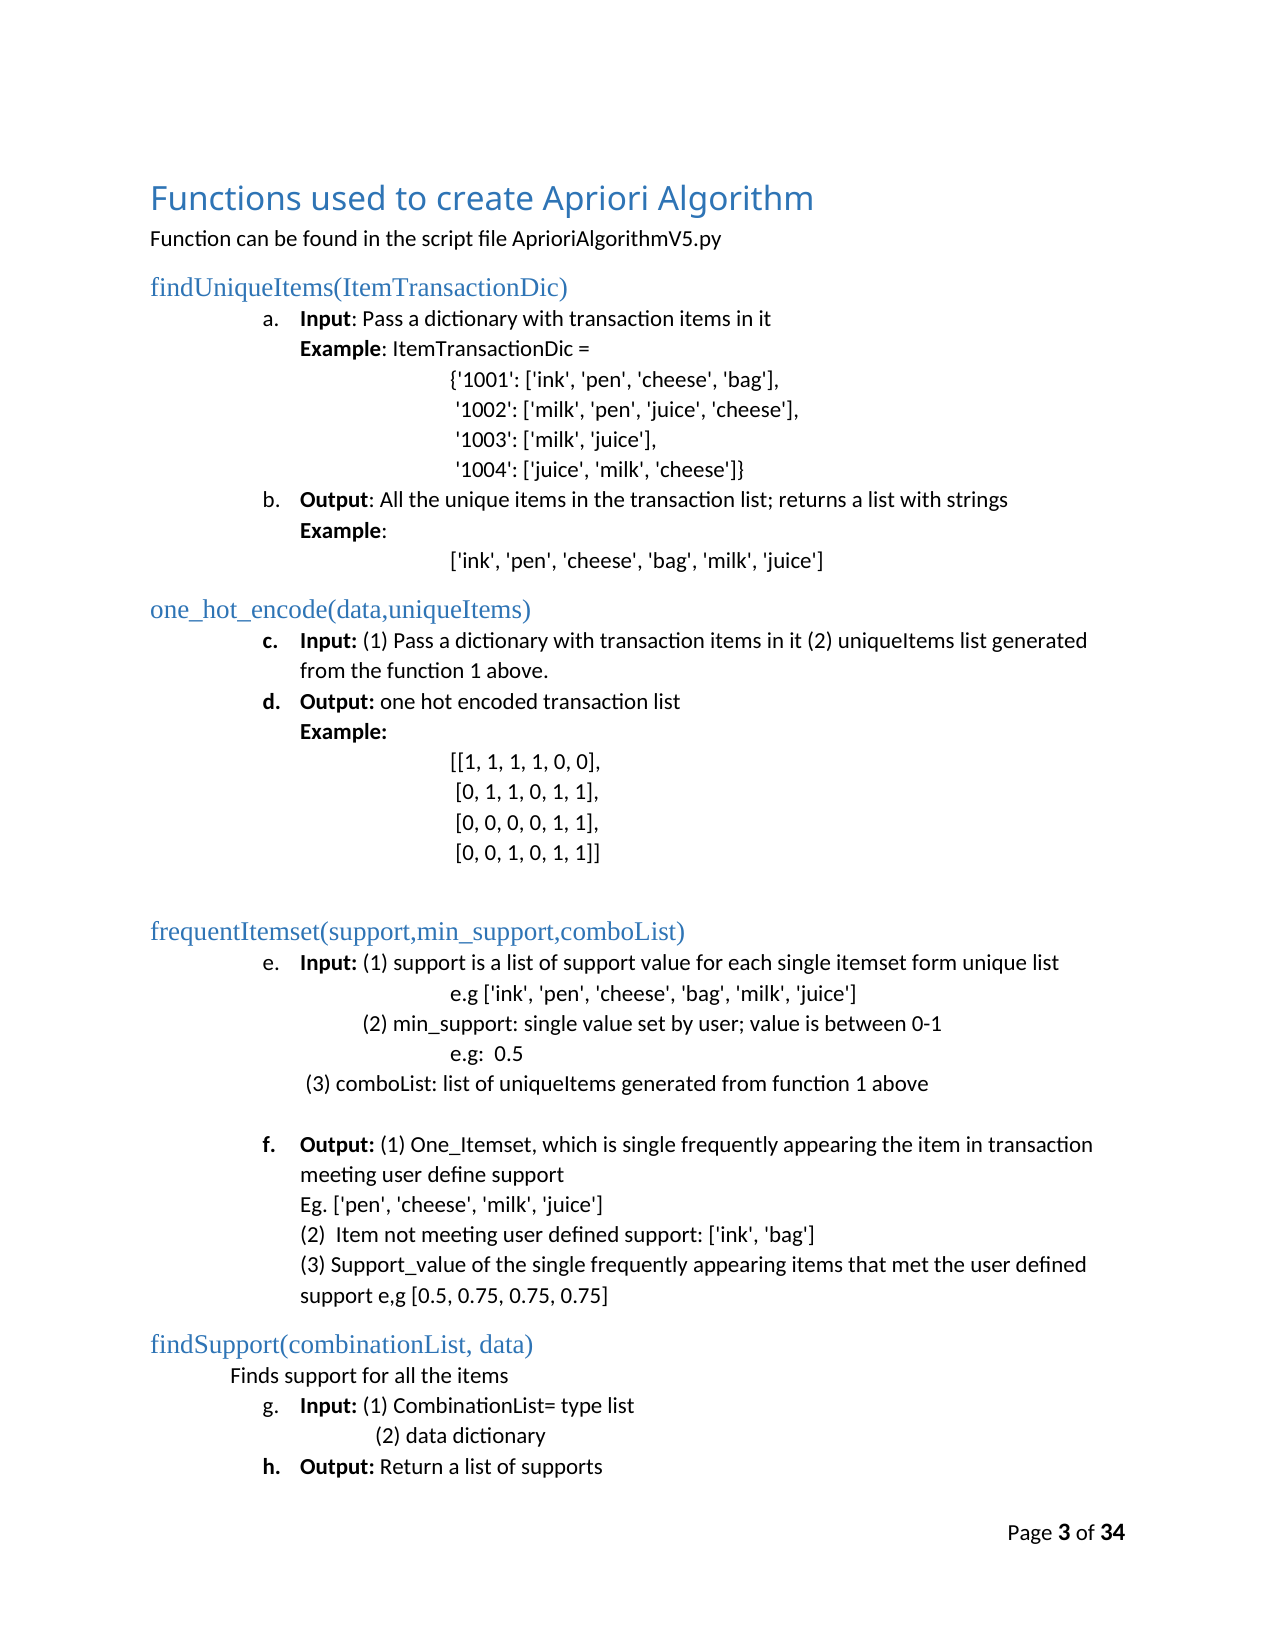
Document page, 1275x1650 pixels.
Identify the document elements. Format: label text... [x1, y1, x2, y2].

subtitle one_hot_encode(data,uniqueItems) [150, 593, 1125, 624]
list Input: (1) support is a list of support value for each single itemset form unique list [262, 948, 1125, 977]
list (2) data dictionary [300, 1422, 1125, 1450]
list Input: Pass a dictionary with transaction items in it [262, 304, 1125, 332]
list (3) Support_value of the single frequently appearing items that met the user defined support e,g [0.5, 0.75, 0.75, 0.75] [300, 1251, 1125, 1309]
list Finds support for all the items [225, 1361, 1125, 1389]
subtitle findSupport(combinationList, data) [150, 1328, 1125, 1359]
list [0, 1, 1, 0, 1, 1], [450, 777, 1125, 806]
list '1003': ['milk', 'juice'], [450, 425, 1125, 453]
list Input: (1) CombinationList= type list [262, 1391, 1125, 1419]
subtitle Functions used to create Apriori Algorithm [150, 175, 1125, 220]
list (2) min_support: single value set by user; value is between 0-1 [300, 1009, 1125, 1037]
list '1004': ['juice', 'milk', 'cheese']} [450, 455, 1125, 483]
list {'1001': ['ink', 'pen', 'cheese', 'bag'], [450, 365, 1125, 393]
list Output: Return a list of supports [262, 1452, 1125, 1480]
list (3) comboList: list of uniqueItems generated from function 1 above [300, 1069, 1125, 1097]
list Output: one hot encoded transaction list [262, 687, 1125, 715]
subtitle findUniqueItems(ItemTransactionDic) [150, 271, 1125, 302]
list Example: ItemTransactionDic = [300, 334, 1125, 363]
list [[1, 1, 1, 1, 0, 0], [450, 747, 1125, 775]
text Function can be found in the script file AprioriAlgorithmV5.py [150, 224, 1125, 252]
list Output: (1) One_Itemset, which is single frequently appearing the item in transaction meeting user define support [262, 1130, 1125, 1188]
list Eg. ['pen', 'cheese', 'milk', 'juice'] [300, 1190, 1125, 1218]
list e.g ['ink', 'pen', 'cheese', 'bag', 'milk', 'juice'] [375, 979, 1125, 1007]
list [0, 0, 1, 0, 1, 1]] [450, 838, 1125, 866]
list '1002': ['milk', 'pen', 'juice', 'cheese'], [450, 395, 1125, 423]
list [0, 0, 0, 0, 1, 1], [450, 808, 1125, 836]
list Example: [300, 717, 1125, 745]
list Output: All the unique items in the transaction list; returns a list with strings [262, 486, 1125, 514]
list ['ink', 'pen', 'cheese', 'bag', 'milk', 'juice'] [375, 546, 1125, 574]
list Example: [300, 516, 1125, 544]
subtitle frequentItemset(support,min_support,comboList) [150, 915, 1125, 946]
list Input: (1) Pass a dictionary with transaction items in it (2) uniqueItems list generated from the function 1 above. [262, 626, 1125, 685]
list e.g: 0.5 [300, 1039, 1125, 1067]
list (2) Item not meeting user defined support: ['ink', 'bag'] [300, 1220, 1125, 1248]
